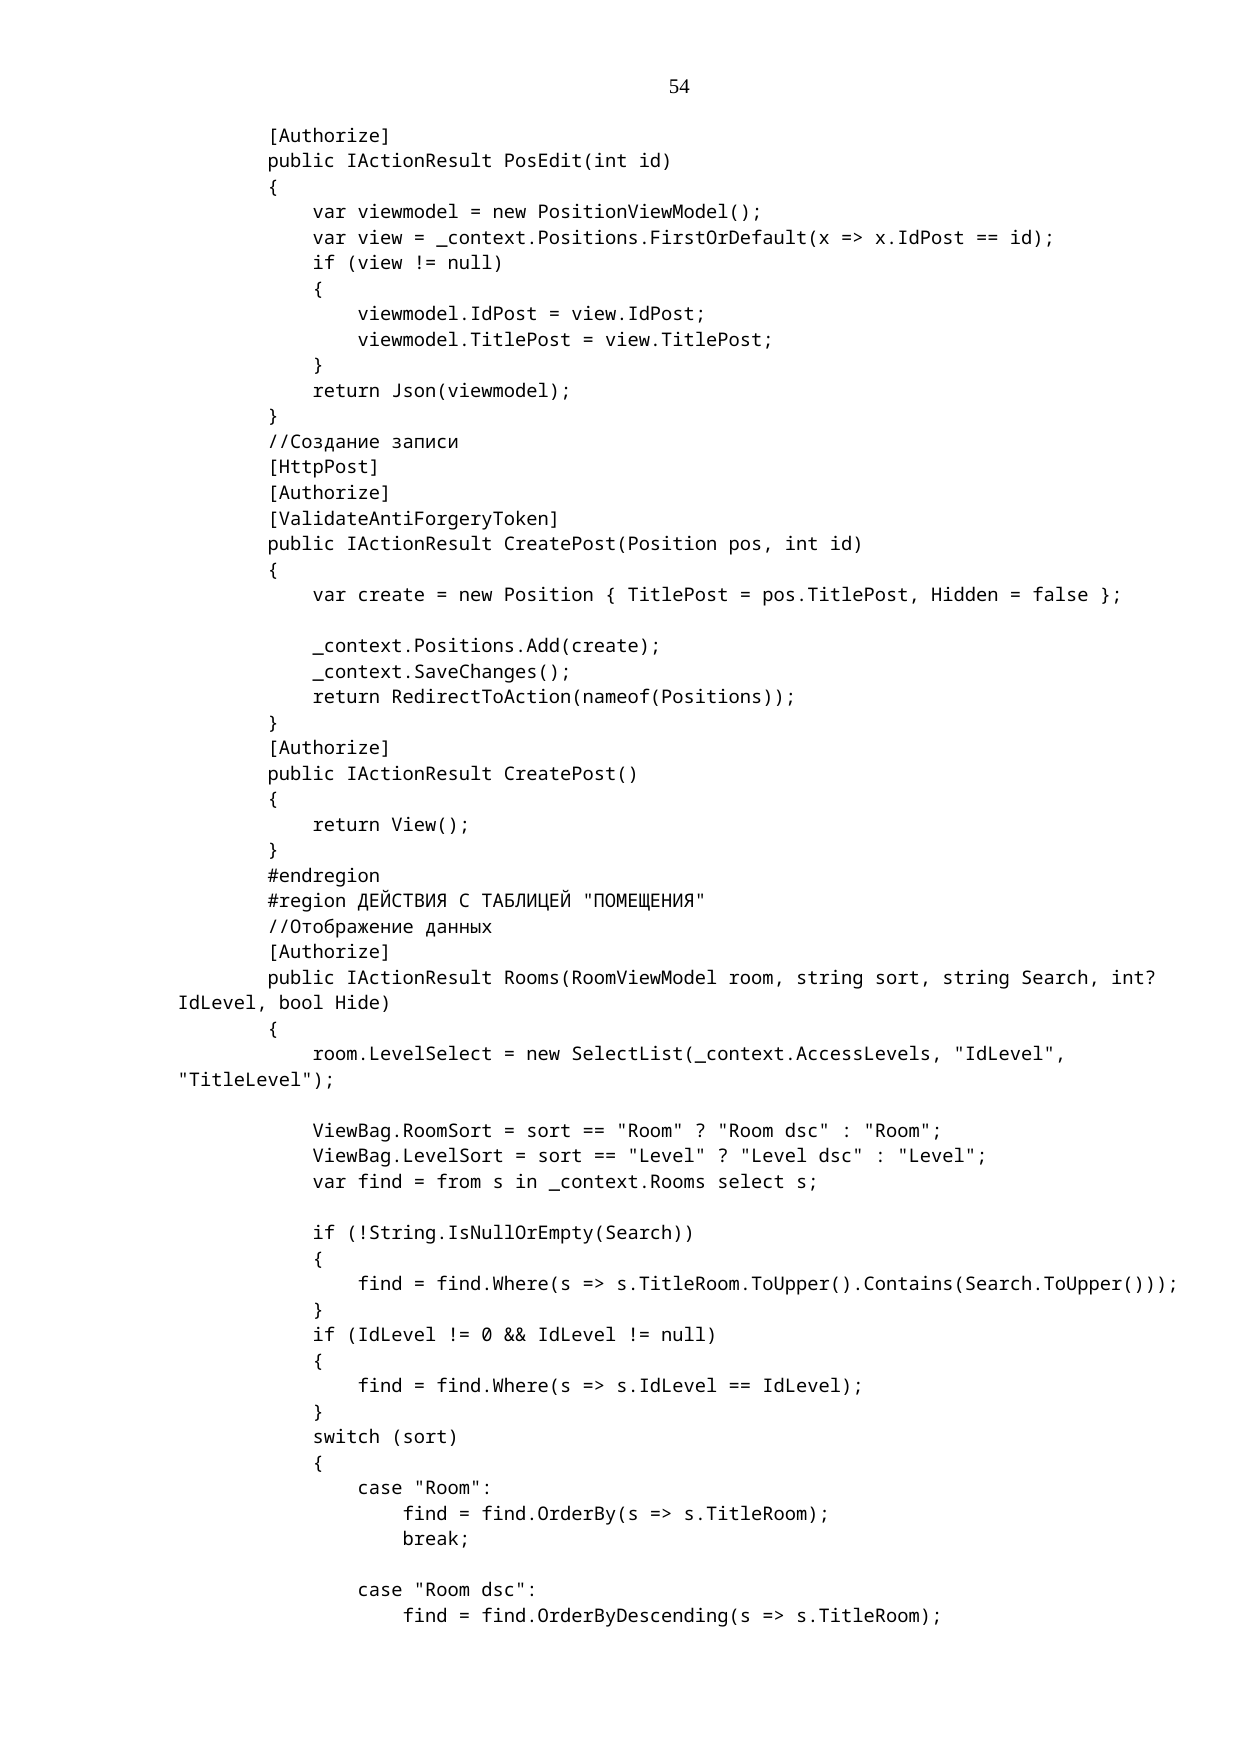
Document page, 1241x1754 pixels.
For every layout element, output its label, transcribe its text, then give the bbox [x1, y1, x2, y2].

text find = find.Where(s => s.IdLevel == IdLevel); [177, 1372, 1181, 1398]
text } [177, 837, 1181, 862]
text { [177, 556, 1181, 581]
text [Authorize] [177, 939, 1181, 964]
text return RedirectToAction(nameof(Positions)); [177, 683, 1181, 709]
text //Отображение данных [177, 913, 1181, 939]
text { [177, 1015, 1181, 1041]
text } [177, 352, 1181, 377]
text } [177, 403, 1181, 428]
text break; [177, 1526, 1181, 1551]
text [ValidateAntiForgeryToken] [177, 505, 1181, 530]
text ViewBag.LevelSort = sort == "Level" ? "Level dsc" : "Level"; [177, 1143, 1181, 1168]
text var create = new Position { TitlePost = pos.TitlePost, Hidden = false }; [177, 581, 1181, 607]
text public IActionResult CreatePost(Position pos, int id) [177, 530, 1181, 556]
text } [177, 1296, 1181, 1321]
text public IActionResult CreatePost() [177, 760, 1181, 786]
text { [177, 1347, 1181, 1372]
text if (!String.IsNullOrEmpty(Search)) [177, 1219, 1181, 1245]
text [Authorize] [177, 479, 1181, 505]
text case "Room": [177, 1474, 1181, 1500]
text { [177, 1245, 1181, 1270]
text find = find.OrderByDescending(s => s.TitleRoom); [177, 1602, 1181, 1628]
text if (view != null) [177, 249, 1181, 275]
text viewmodel.IdPost = view.IdPost; [177, 301, 1181, 326]
text [HttpPost] [177, 454, 1181, 479]
text _context.SaveChanges(); [177, 658, 1181, 683]
text { [177, 1449, 1181, 1474]
text var viewmodel = new PositionViewModel(); [177, 198, 1181, 224]
text viewmodel.TitlePost = view.TitlePost; [177, 326, 1181, 352]
text _context.Positions.Add(create); [177, 632, 1181, 658]
text { [177, 173, 1181, 198]
text find = find.OrderBy(s => s.TitleRoom); [177, 1500, 1181, 1526]
text if (IdLevel != 0 && IdLevel != null) [177, 1321, 1181, 1347]
text switch (sort) [177, 1423, 1181, 1449]
text } [177, 1398, 1181, 1423]
text return View(); [177, 811, 1181, 837]
text //Создание записи [177, 428, 1181, 454]
text [Authorize] [177, 122, 1181, 147]
text #endregion [177, 862, 1181, 888]
text ViewBag.RoomSort = sort == "Room" ? "Room dsc" : "Room"; [177, 1117, 1181, 1143]
text case "Room dsc": [177, 1577, 1181, 1602]
text public IActionResult Rooms(RoomViewModel room, string sort, string Search, int? IdLevel, bool Hide) [177, 964, 1181, 1015]
text var view = _context.Positions.FirstOrDefault(x => x.IdPost == id); [177, 224, 1181, 249]
text find = find.Where(s => s.TitleRoom.ToUpper().Contains(Search.ToUpper())); [177, 1270, 1181, 1296]
text return Json(viewmodel); [177, 377, 1181, 403]
text } [177, 709, 1181, 734]
text var find = from s in _context.Rooms select s; [177, 1168, 1181, 1194]
text #region ДЕЙСТВИЯ С ТАБЛИЦЕЙ "ПОМЕЩЕНИЯ" [177, 888, 1181, 913]
text public IActionResult PosEdit(int id) [177, 147, 1181, 173]
text { [177, 275, 1181, 301]
text room.LevelSelect = new SelectList(_context.AccessLevels, "IdLevel", "TitleLevel"); [177, 1041, 1181, 1092]
text { [177, 786, 1181, 811]
text [Authorize] [177, 734, 1181, 760]
